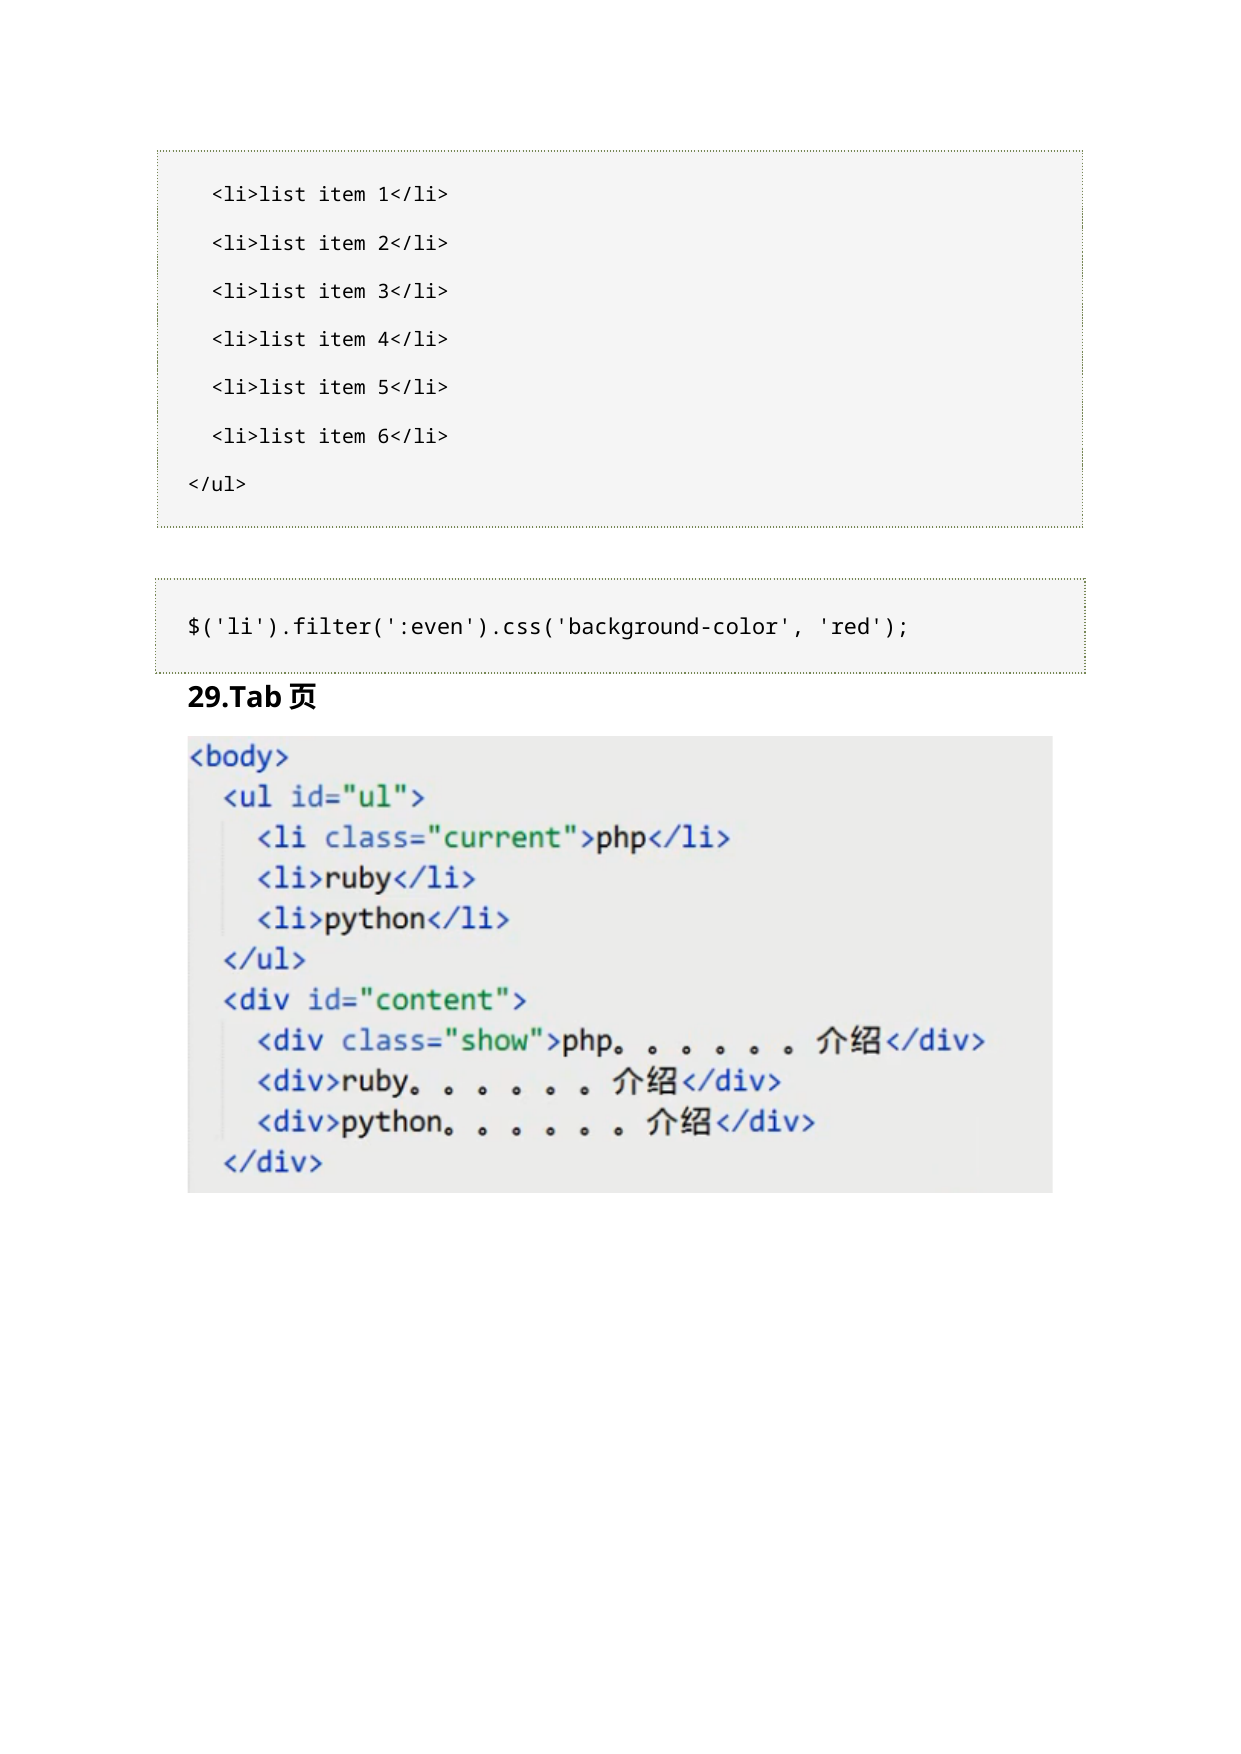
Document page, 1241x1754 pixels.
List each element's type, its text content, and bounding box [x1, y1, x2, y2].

text <li>list item 3</li> [157, 246, 1083, 295]
text <li>list item 6</li> [157, 391, 1083, 439]
text 29.Tab页 [187, 674, 1053, 716]
text <li>list item 1</li> [157, 150, 1083, 198]
text </ul> [157, 439, 1083, 528]
text <li>list item 2</li> [157, 198, 1083, 246]
text <li>list item 4</li> [157, 295, 1083, 343]
picture [187, 736, 1053, 1193]
text <li>list item 5</li> [157, 343, 1083, 391]
text $('li').filter(':even').css('background-color', 'red'); [155, 578, 1086, 674]
